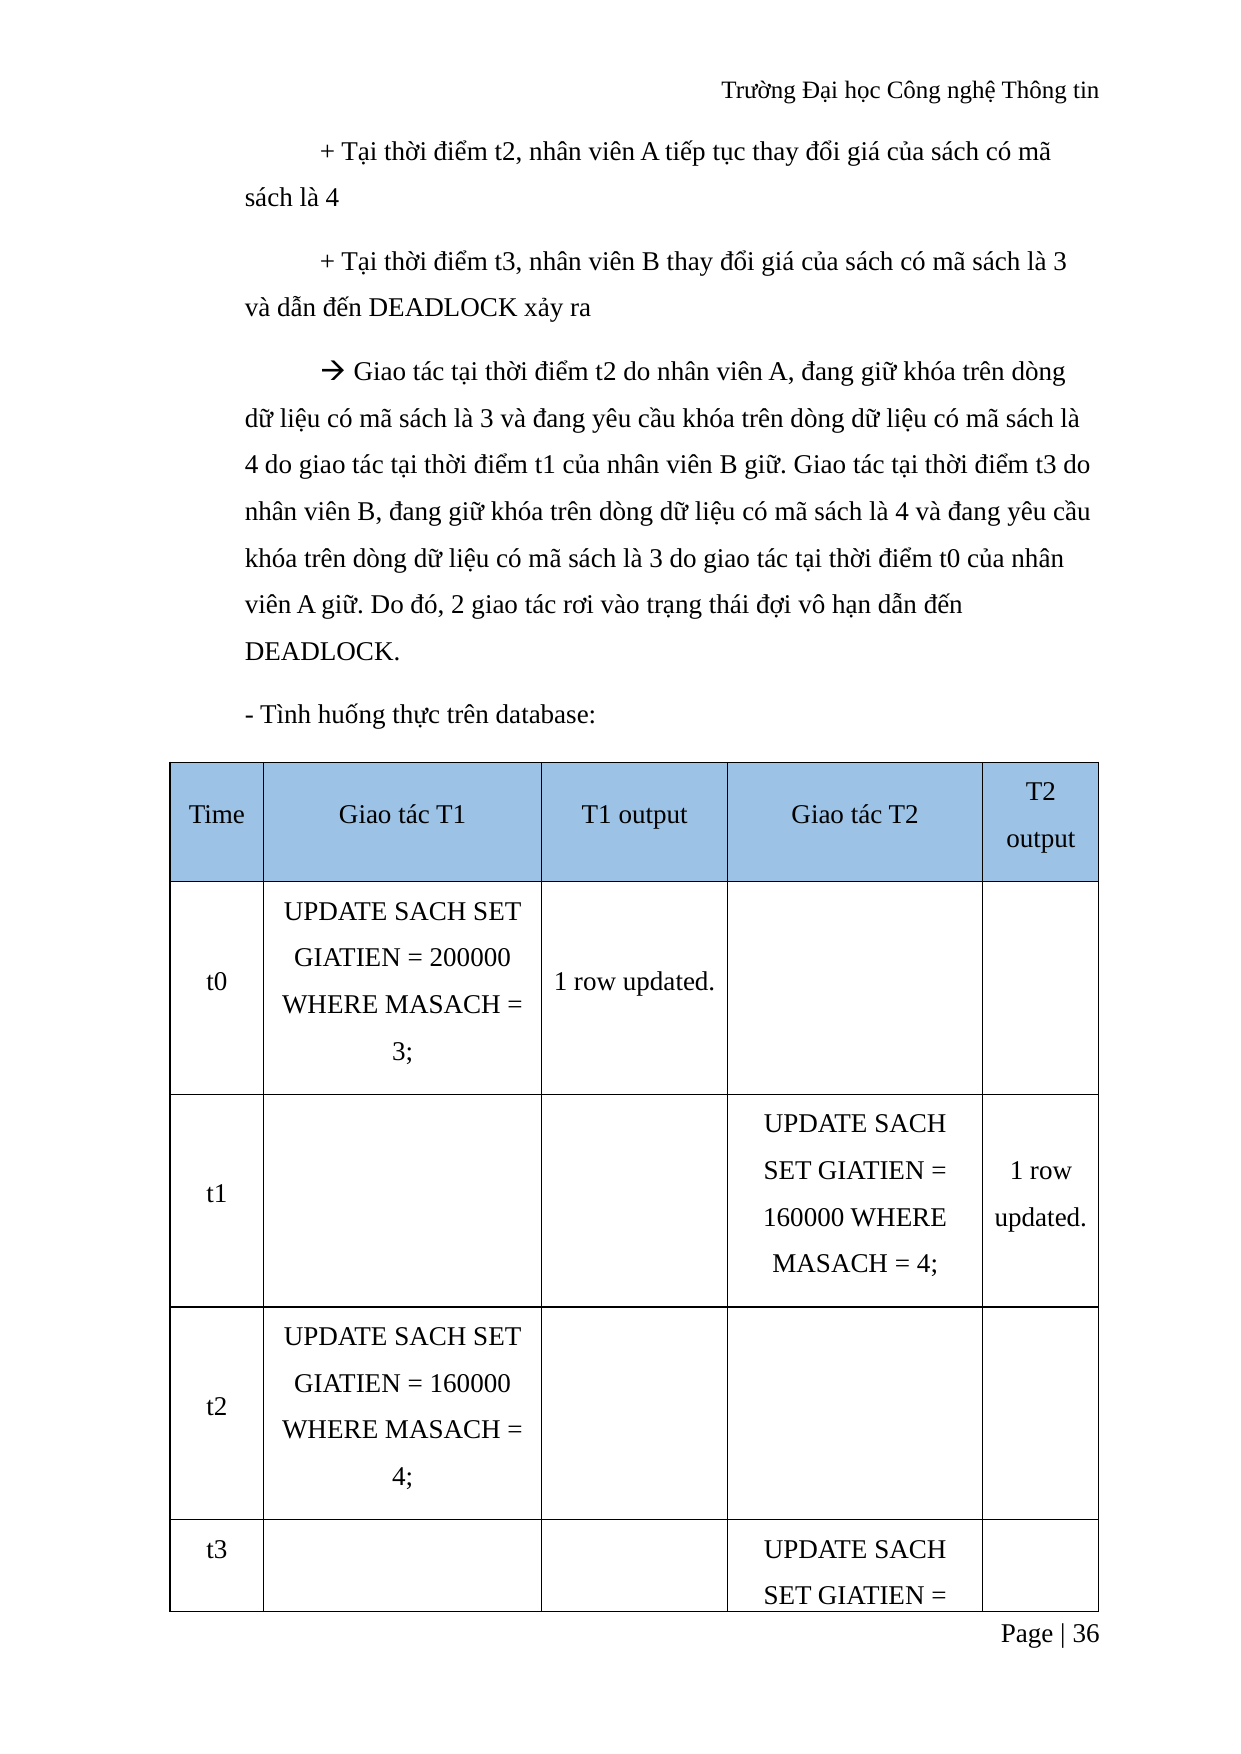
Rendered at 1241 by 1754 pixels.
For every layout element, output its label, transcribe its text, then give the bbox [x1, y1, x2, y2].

table_cell UPDATE SACH SET GIATIEN = 200000 WHERE MASACH = 3; [264, 882, 541, 1094]
table_cell [983, 882, 1098, 1094]
table_cell 1 row updated. [983, 1095, 1098, 1306]
table_header T1 output [542, 763, 727, 881]
table_cell t3 [171, 1520, 263, 1611]
table_header Giao tác T2 [728, 763, 982, 881]
text + Tại thời điểm t3, nhân viên B thay đổi giá của sách có mã sách là 3 và dẫn đến DEADLOCK xảy ra [244, 245, 1099, 323]
table_cell 1 row updated. [542, 882, 727, 1094]
text Giao tác tại thời điểm t2 do nhân viên A, đang giữ khóa trên dòng dữ liệu có mã sách là 3 và đang yêu cầu khóa trên dòng dữ liệu có mã sách là 4 do giao tác tại thời điểm t1 của nhân viên B giữ. Giao tác tại thời điểm t3 do nhân viên B, đang giữ khóa trên dòng dữ liệu có mã sách là 4 và đang yêu cầu khóa trên dòng dữ liệu có mã sách là 3 do giao tác tại thời điểm t0 của nhân viên A giữ. Do đó, 2 giao tác rơi vào trạng thái đợi vô hạn dẫn đến DEADLOCK. [244, 355, 1099, 666]
table_cell [542, 1520, 727, 1611]
table_header Time [171, 763, 263, 881]
table_header T2 output [983, 763, 1098, 881]
text + Tại thời điểm t2, nhân viên A tiếp tục thay đổi giá của sách có mã sách là 4 [244, 135, 1099, 213]
table_cell [542, 1095, 727, 1306]
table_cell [728, 1520, 982, 1611]
text - Tình huống thực trên database: [169, 698, 1099, 729]
table_cell [983, 1520, 1098, 1611]
table_cell [728, 1308, 982, 1519]
table_header Giao tác T1 [264, 763, 541, 881]
table_cell t1 [171, 1095, 263, 1306]
table_cell t0 [171, 882, 263, 1094]
table_cell [264, 1095, 541, 1306]
table_cell UPDATE SACH SET GIATIEN = 160000 WHERE MASACH = 4; [728, 1095, 982, 1306]
table_cell [264, 1520, 541, 1611]
table_cell [983, 1308, 1098, 1519]
table_cell [728, 882, 982, 1094]
table_cell t2 [171, 1308, 263, 1519]
table_cell UPDATE SACH SET GIATIEN = 160000 WHERE MASACH = 4; [264, 1308, 541, 1519]
table_cell [542, 1308, 727, 1519]
